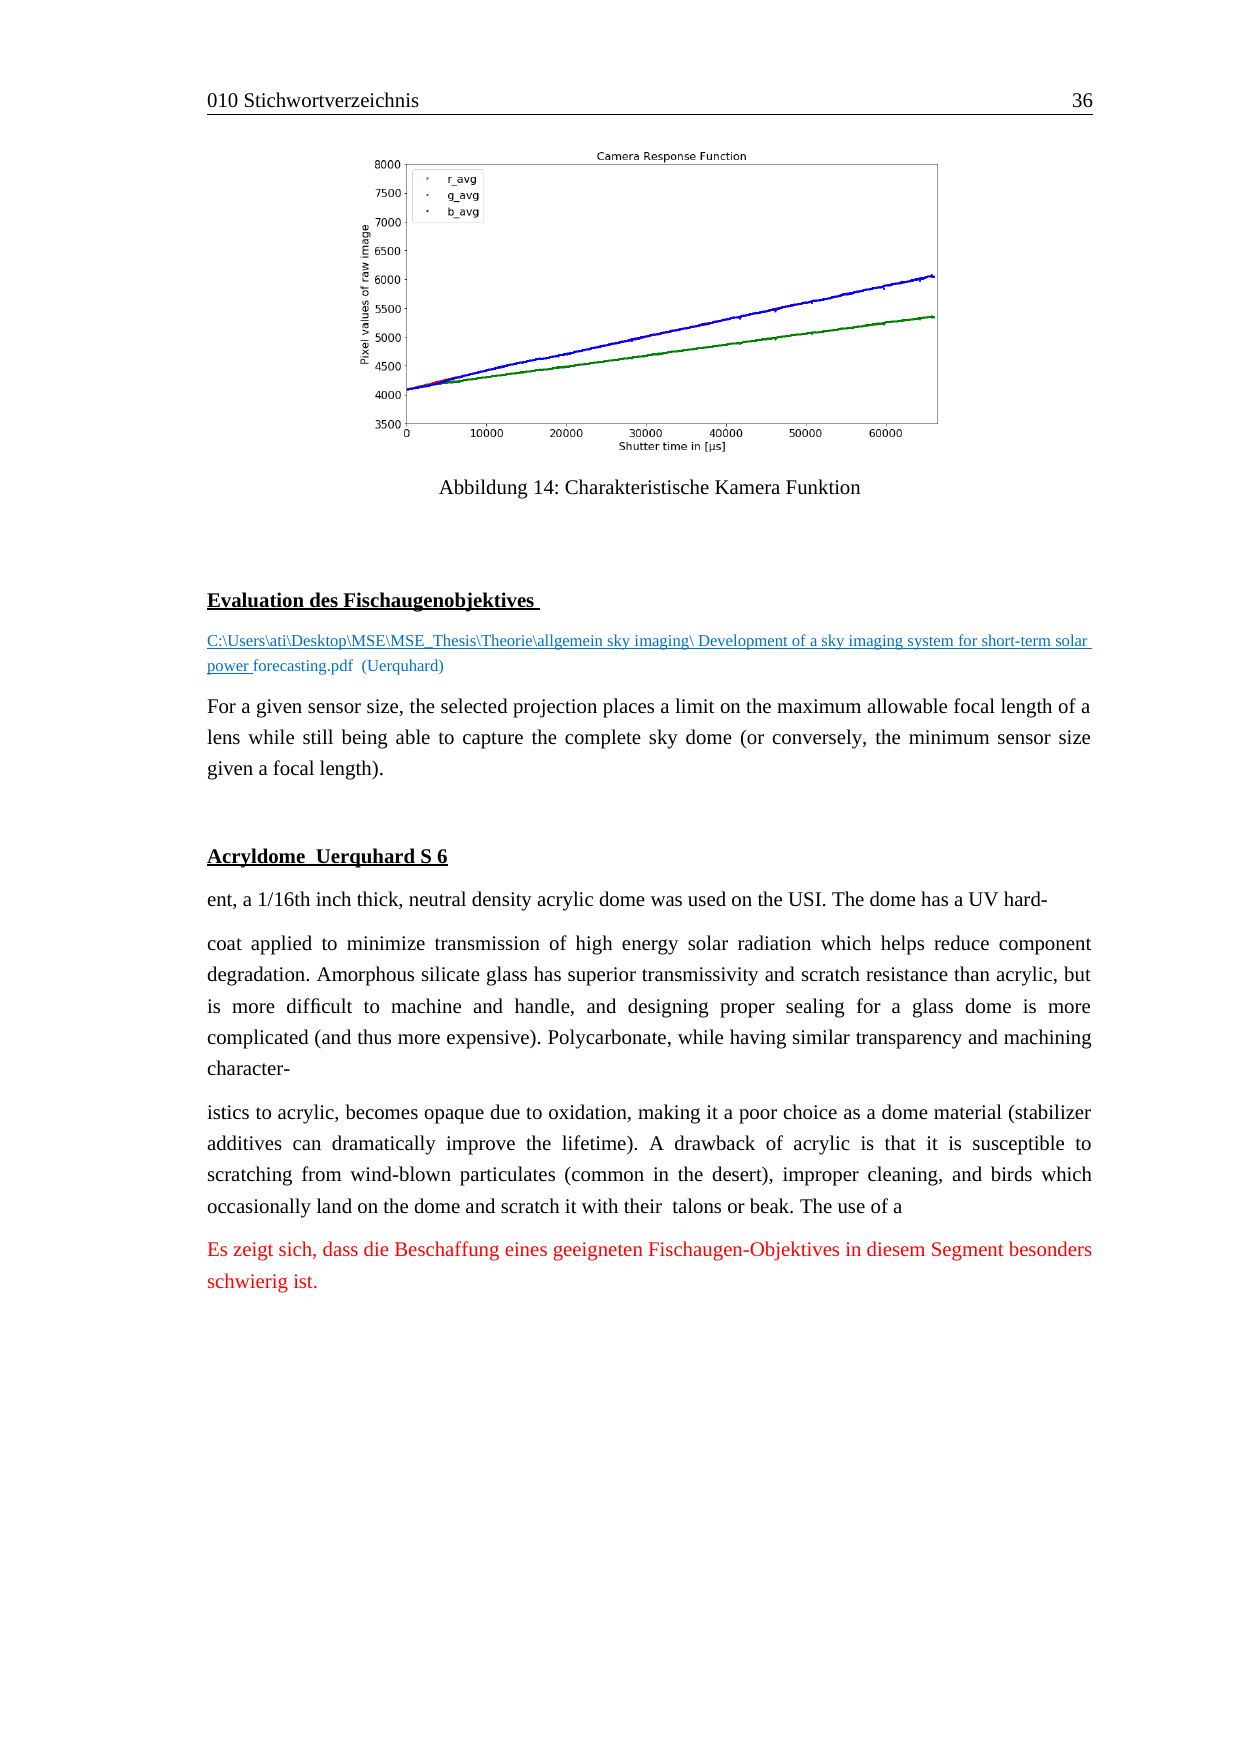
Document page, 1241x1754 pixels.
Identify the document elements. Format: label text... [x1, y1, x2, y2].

text For a given sensor size, the selected projection places a limit on the maximum allowable focal length of a lens while still being able to capture the complete sky dome (or conversely, the minimum sensor size given a focal length). [207, 693, 1093, 780]
text istics to acrylic, becomes opaque due to oxidation, making it a poor choice as a dome material (stabilizer additives can dramatically improve the lifetime). A drawback of acrylic is that it is susceptible to scratching from wind-blown particulates (common in the desert), improper cleaning, and birds which occasionally land on the dome and scratch it with their talons or beak. The use of a [207, 1100, 1093, 1218]
picture [356, 147, 944, 456]
text Es zeigt sich, dass die Beschaffung eines geeigneten Fischaugen-Objektives in diesem Segment besonders schwierig ist. [207, 1237, 1093, 1293]
text C:\Users\ati\Desktop\MSE\MSE_Thesis\Theorie\allgemein sky imaging\ Development of a sky imaging system for short-term solar power forecasting.pdf (Uerquhard) [207, 631, 1093, 675]
text Evaluation des Fischaugenobjektives [207, 587, 1093, 612]
text ent, a 1/16th inch thick, neutral density acrylic dome was used on the USI. The dome has a UV hard- [207, 887, 1093, 911]
text Abbildung 14: Charakteristische Kamera Funktion [207, 475, 1093, 499]
text coat applied to minimize transmission of high energy solar radiation which helps reduce component degradation. Amorphous silicate glass has superior transmissivity and scratch resistance than acrylic, but is more difﬁcult to machine and handle, and designing proper sealing for a glass dome is more complicated (and thus more expensive). Polycarbonate, while having similar transparency and machining character- [207, 931, 1093, 1080]
text Acryldome Uerquhard S 6 [207, 843, 1093, 868]
